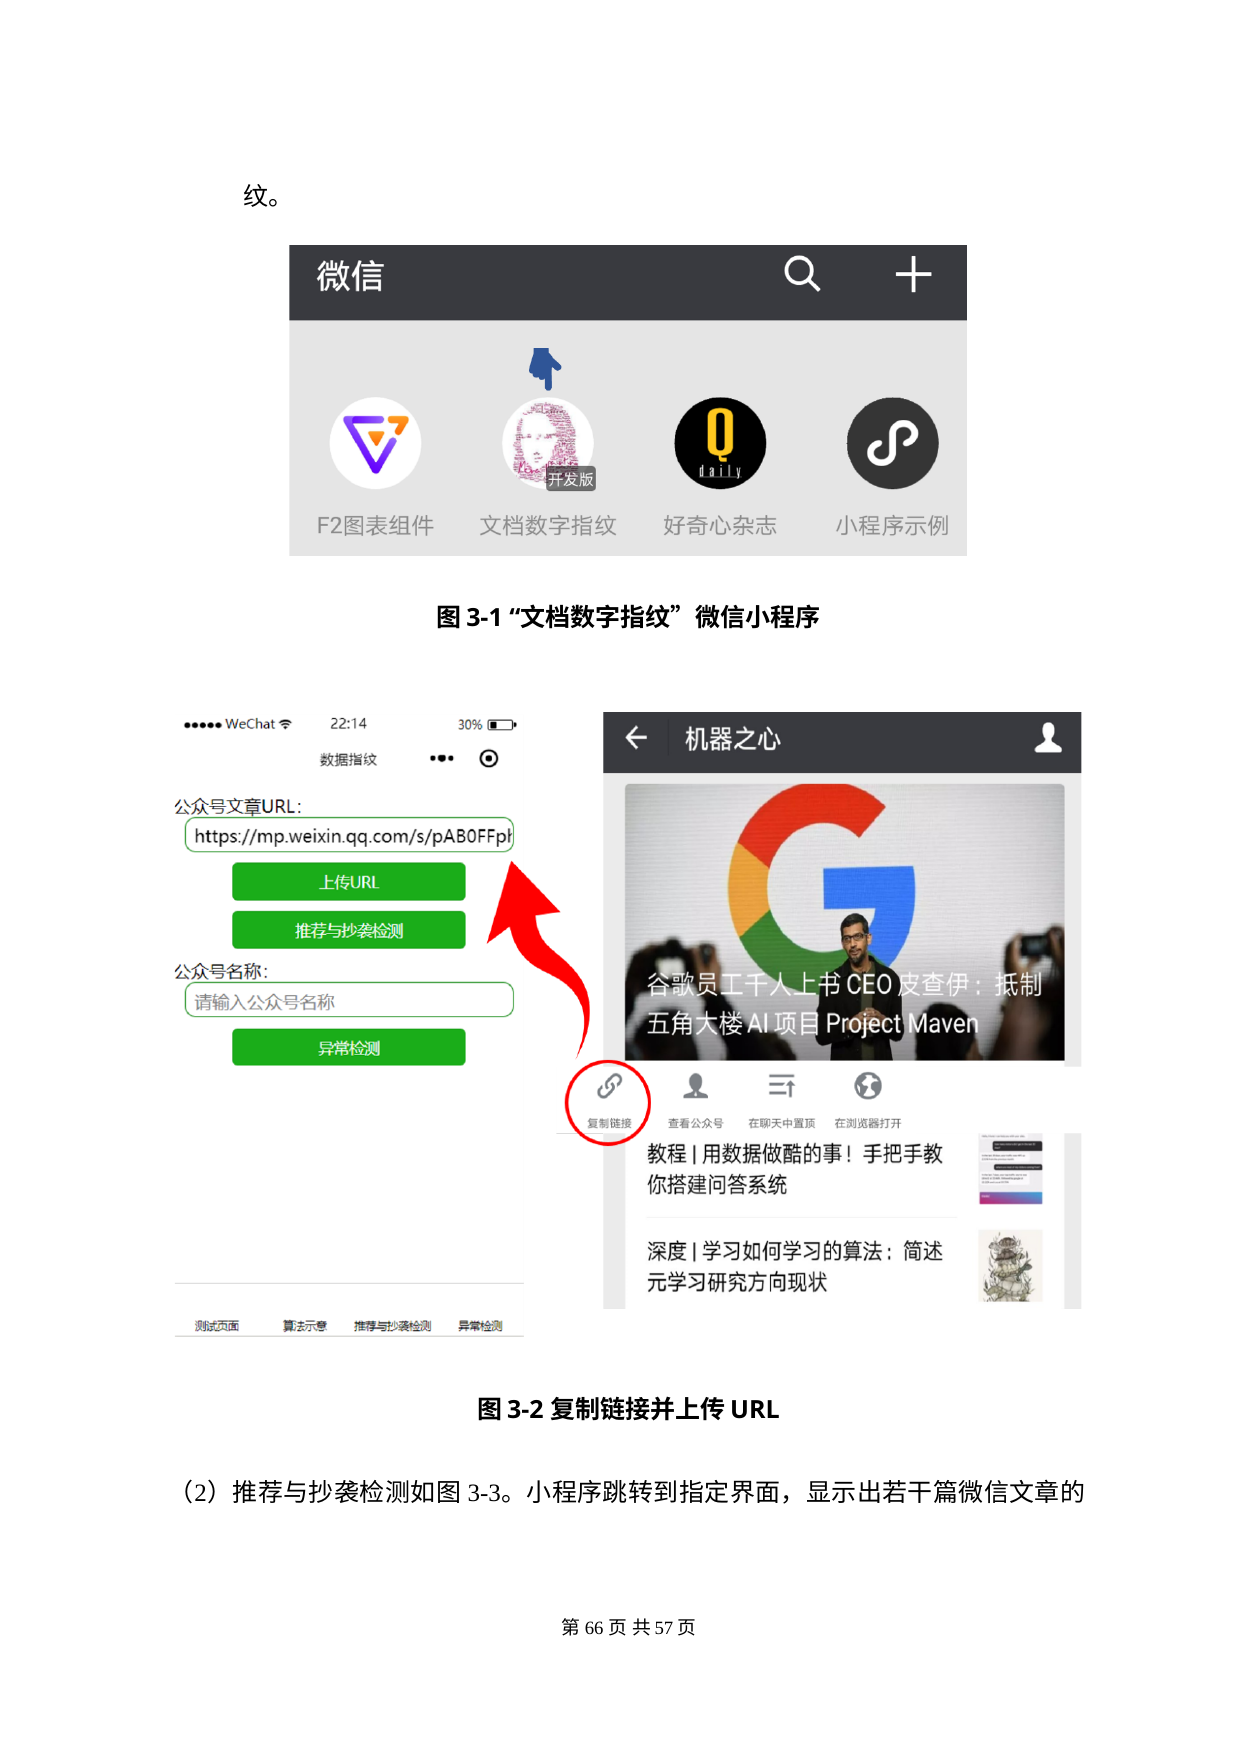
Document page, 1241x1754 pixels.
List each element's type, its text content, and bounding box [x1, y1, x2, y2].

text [169, 1458, 1087, 1523]
text 图3-1 “文档数字指纹”微信小程序 [169, 583, 1087, 648]
picture [174, 712, 1082, 1337]
text 图3-2 复制链接并上传URL [169, 1375, 1087, 1440]
picture [289, 245, 967, 556]
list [169, 162, 1087, 227]
